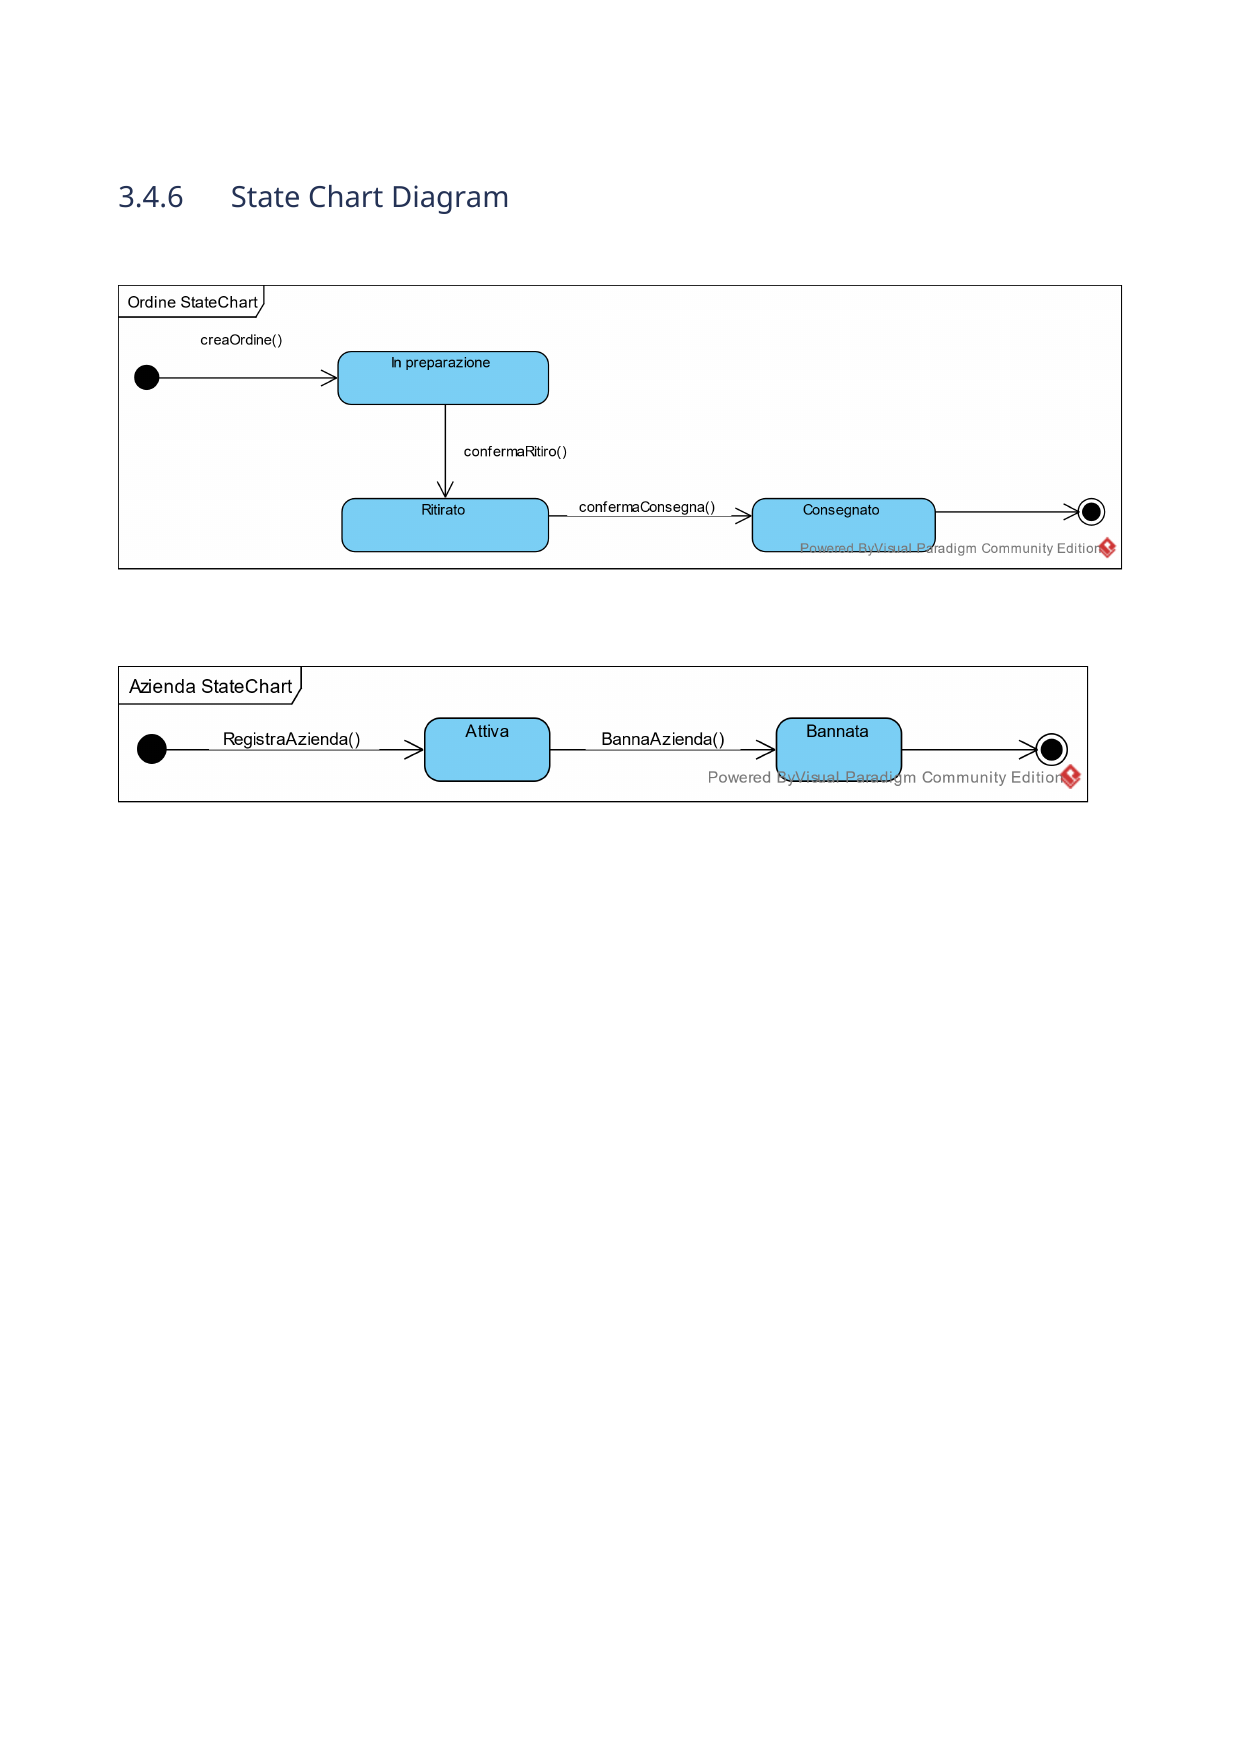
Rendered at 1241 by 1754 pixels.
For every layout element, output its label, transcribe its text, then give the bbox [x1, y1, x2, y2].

subtitle State Chart Diagram [118, 177, 1122, 216]
picture [118, 666, 1089, 803]
picture [118, 285, 1123, 570]
